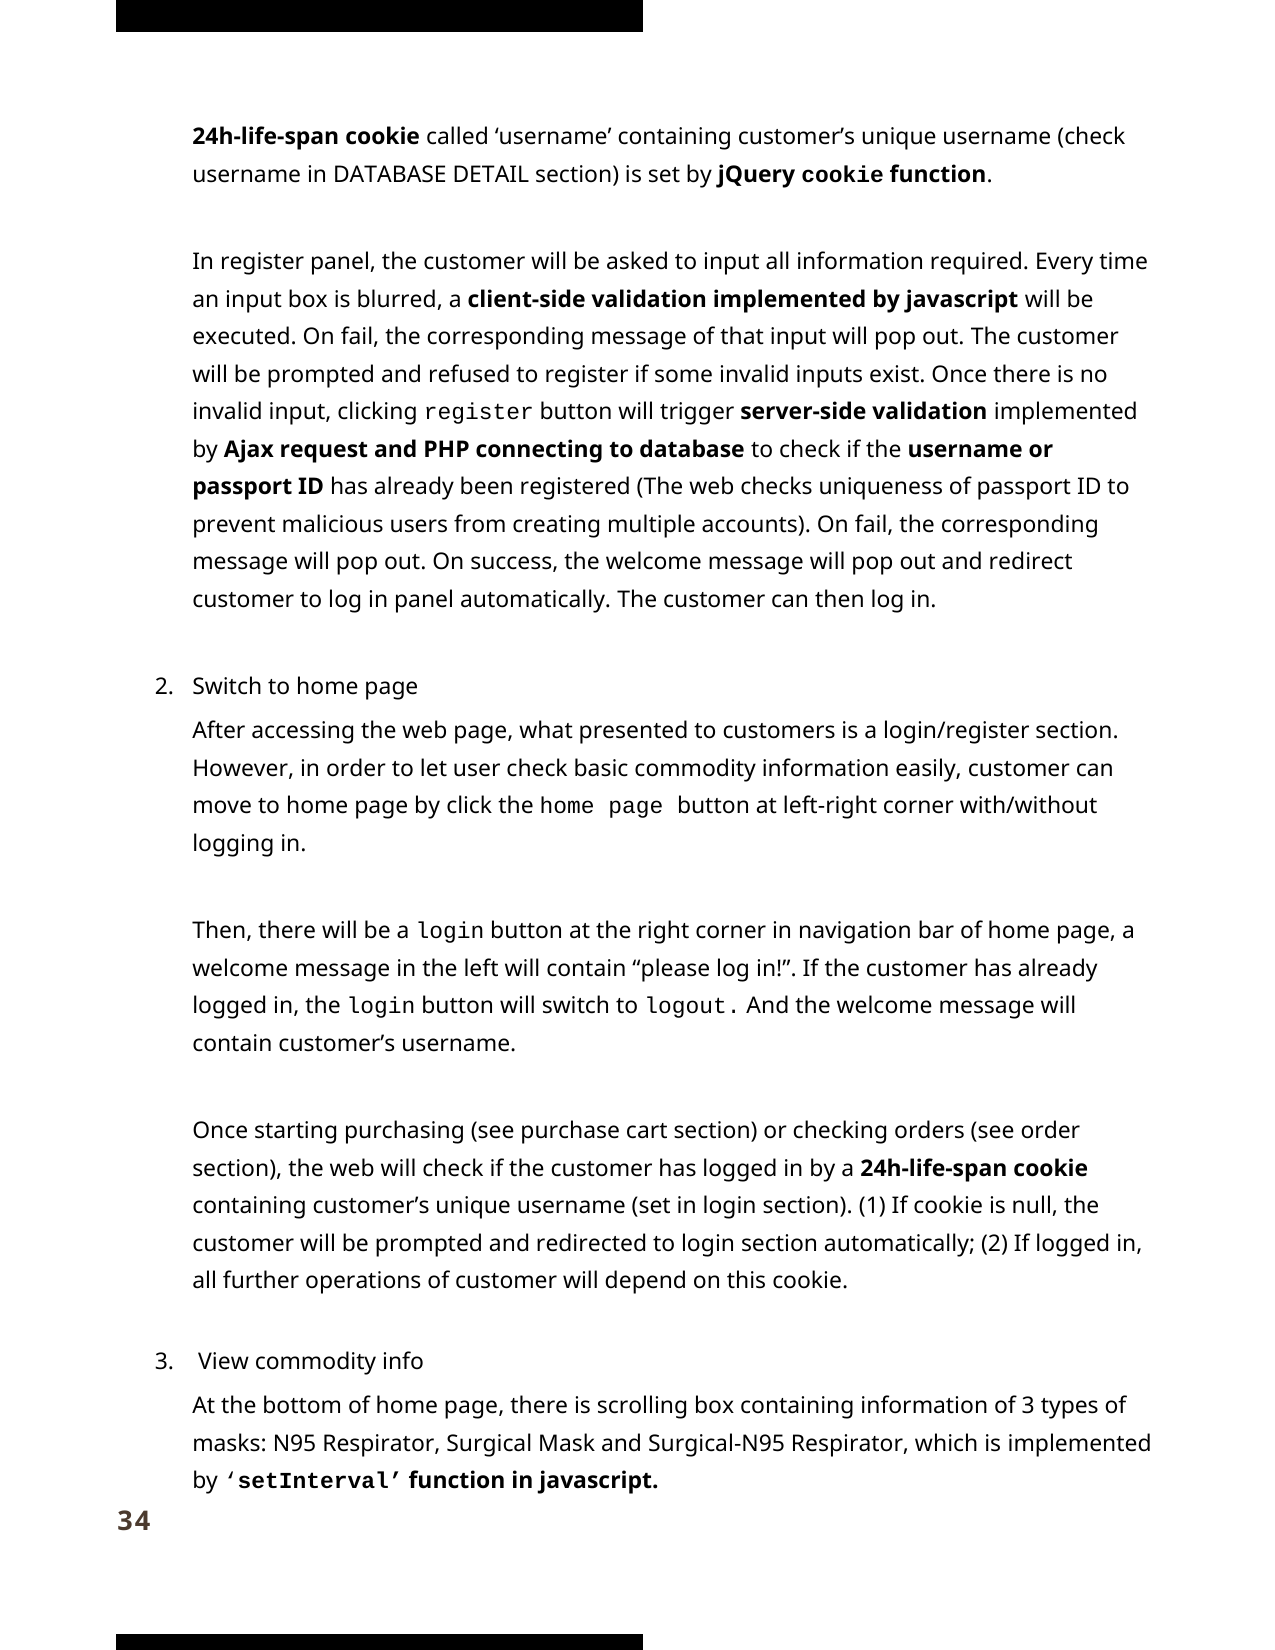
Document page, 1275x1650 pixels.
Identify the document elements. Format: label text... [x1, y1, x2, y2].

text At the bottom of home page, there is scrolling box containing information of 3 types of masks: N95 Respirator, Surgical Mask and Surgical-N95 Respirator, which is implemented by ‘setInterval’ function in javascript. [192, 1389, 1158, 1495]
text Once starting purchasing (see purchase cart section) or checking orders (see order section), the web will check if the customer has logged in by a 24h-life-span cookie containing customer’s unique username (set in login section). (1) If cookie is null, the customer will be prompted and redirected to login section automatically; (2) If logged in, all further operations of customer will depend on this cookie. [192, 1114, 1158, 1296]
text After accessing the web page, what presented to customers is a login/register section. However, in order to let user check basic commodity information easily, customer can move to home page by click the home page button at left-right corner with/without logging in. [192, 714, 1158, 858]
list Switch to home page [154, 670, 1158, 701]
list View commodity info [154, 1345, 1158, 1377]
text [192, 120, 1158, 189]
text Then, there will be a login button at the right corner in navigation bar of home page, a welcome message in the left will contain “please log in!”. If the customer has already logged in, the login button will switch to logout. And the welcome message will contain customer’s username. [192, 914, 1158, 1058]
text In register panel, the customer will be asked to input all information required. Every time an input box is blurred, a client-side validation implemented by javascript will be executed. On fail, the corresponding message of that input will pop out. The customer will be prompted and refused to register if some invalid inputs exist. Once there is no invalid input, clicking register button will trigger server-side validation implemented by Ajax request and PHP connecting to database to check if the username or passport ID has already been registered (The web checks uniqueness of passport ID to prevent malicious users from creating multiple accounts). On fail, the corresponding message will pop out. On success, the welcome message will pop out and redirect customer to log in panel automatically. The customer can then log in. [192, 245, 1158, 614]
